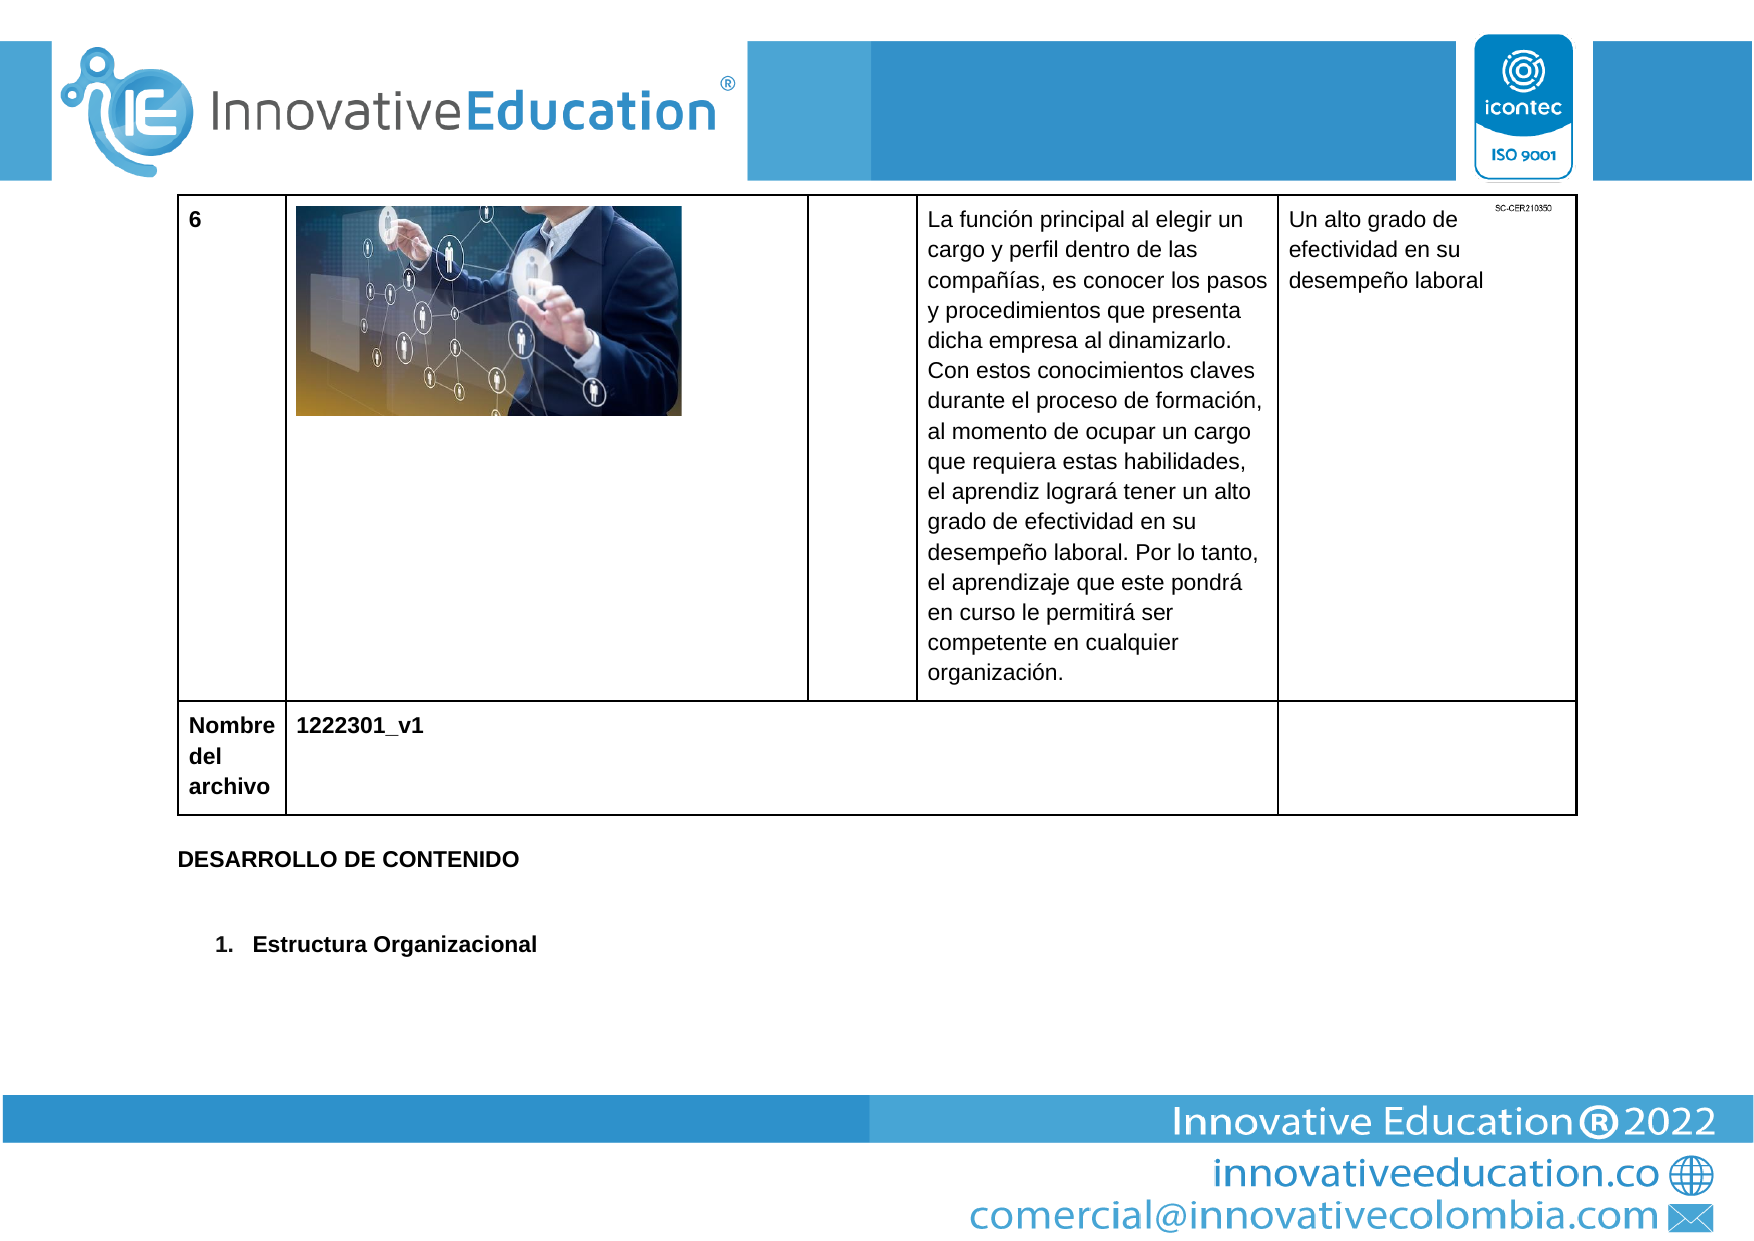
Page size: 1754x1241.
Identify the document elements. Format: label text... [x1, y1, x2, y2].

text DESARROLLO DE CONTENIDO [177, 846, 1577, 872]
table_cell [809, 196, 916, 700]
table_cell [287, 196, 807, 700]
table_cell Nombre del archivo [179, 702, 285, 813]
table_cell La función principal al elegir un cargo y perfil dentro de las compañías, es conocer los pasos y procedimientos que presenta dicha empresa al dinamizarlo. Con estos conocimientos claves durante el proceso de formación, al momento de ocupar un cargo que requiera estas habilidades, el aprendiz logrará tener un alto grado de efectividad en su desempeño laboral. Por lo tanto, el aprendizaje que este pondrá en curso le permitirá ser competente en cualquier organización. [918, 196, 1277, 700]
table_cell 6 [179, 196, 285, 700]
table_cell [1279, 702, 1575, 813]
picture [1593, 28, 1752, 194]
list Estructura Organizacional [215, 931, 1577, 958]
table_cell Un alto grado de efectividad en su desempeño laboral [1279, 196, 1575, 700]
picture [2, 1093, 1754, 1239]
table_cell 1222301_v1 [287, 702, 1277, 813]
picture [1471, 32, 1576, 194]
picture [0, 28, 1456, 194]
picture [296, 206, 682, 416]
